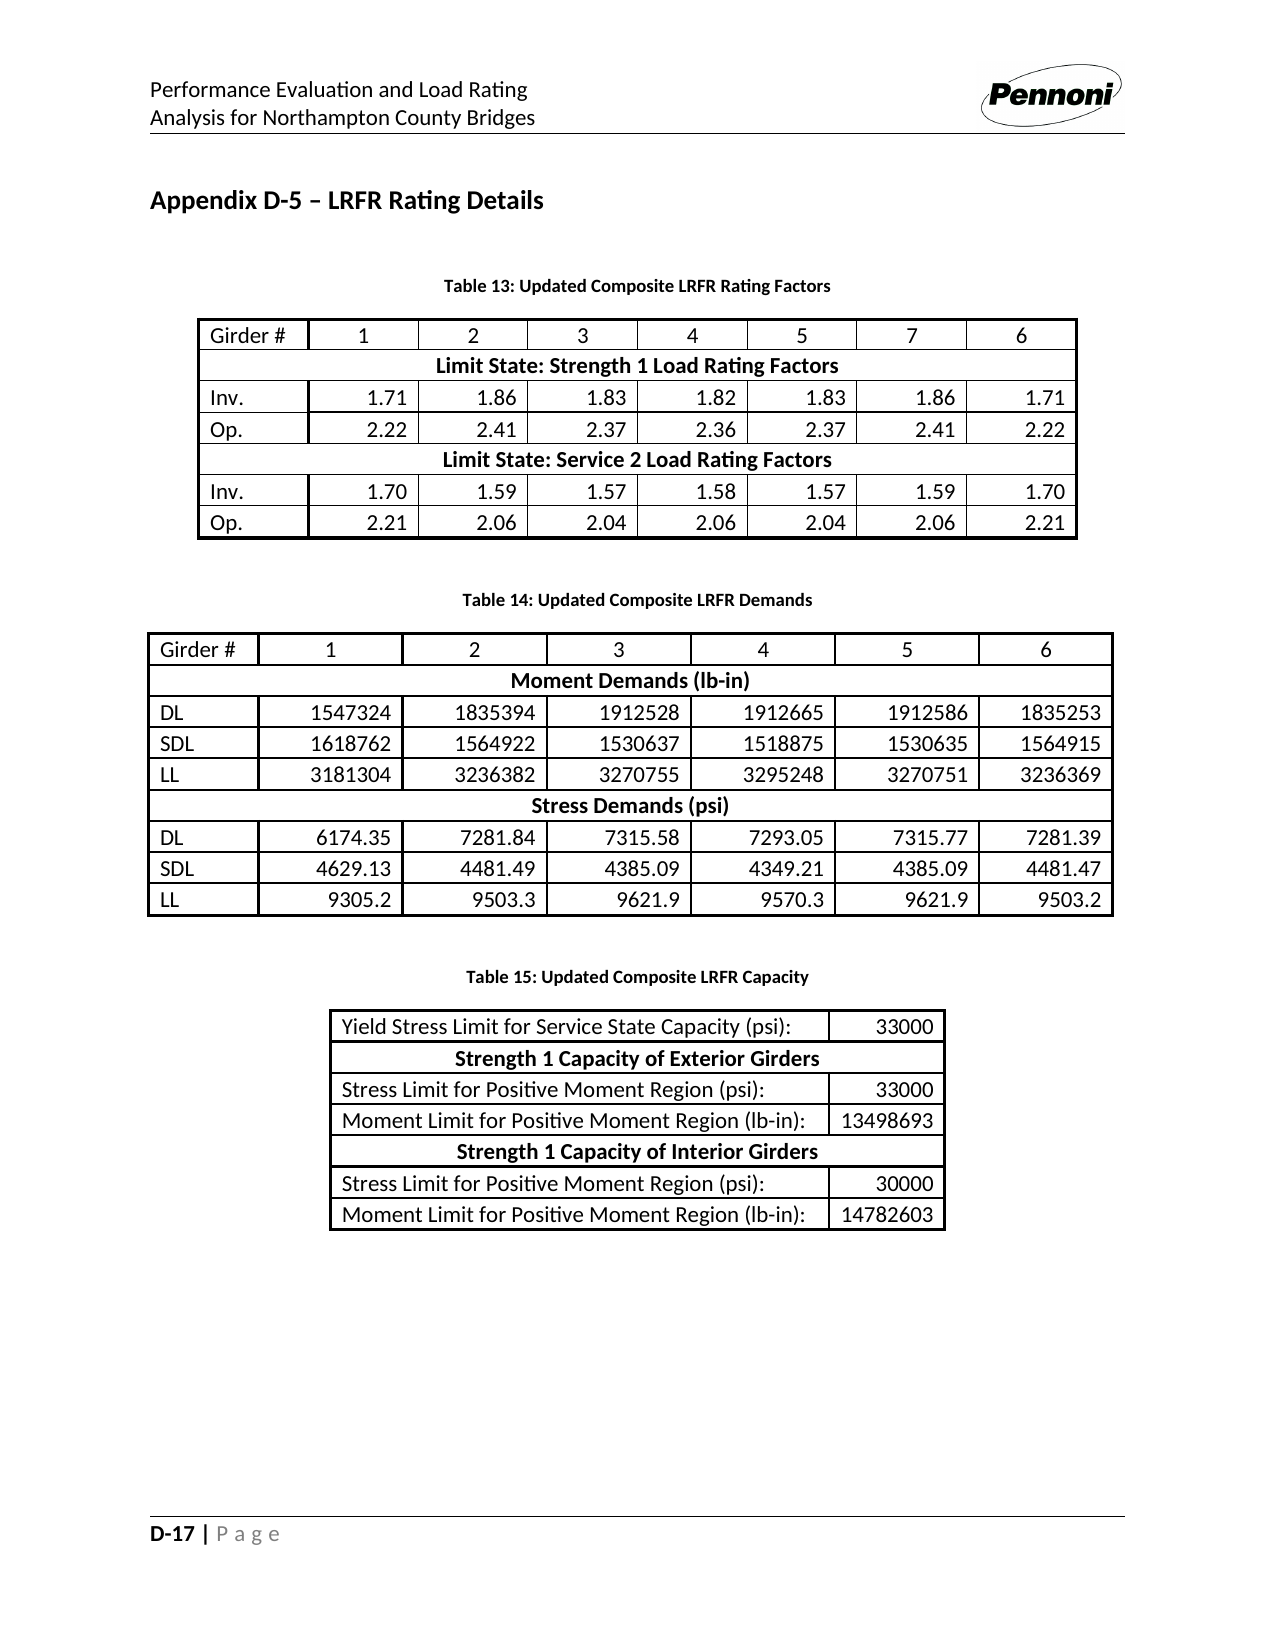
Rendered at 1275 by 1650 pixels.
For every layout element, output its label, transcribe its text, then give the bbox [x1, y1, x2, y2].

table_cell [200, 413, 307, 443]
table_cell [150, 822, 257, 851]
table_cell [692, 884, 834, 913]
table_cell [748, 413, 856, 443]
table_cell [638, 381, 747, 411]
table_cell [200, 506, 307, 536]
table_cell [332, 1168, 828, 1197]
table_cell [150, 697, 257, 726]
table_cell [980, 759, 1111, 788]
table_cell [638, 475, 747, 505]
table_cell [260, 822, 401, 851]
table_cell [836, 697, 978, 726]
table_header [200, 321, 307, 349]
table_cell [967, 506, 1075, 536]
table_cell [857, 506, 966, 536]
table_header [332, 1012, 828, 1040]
text Table 14: Updated Composite LRFR Demands [150, 588, 1125, 611]
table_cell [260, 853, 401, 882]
text Table 15: Updated Composite LRFR Capacity [150, 965, 1125, 988]
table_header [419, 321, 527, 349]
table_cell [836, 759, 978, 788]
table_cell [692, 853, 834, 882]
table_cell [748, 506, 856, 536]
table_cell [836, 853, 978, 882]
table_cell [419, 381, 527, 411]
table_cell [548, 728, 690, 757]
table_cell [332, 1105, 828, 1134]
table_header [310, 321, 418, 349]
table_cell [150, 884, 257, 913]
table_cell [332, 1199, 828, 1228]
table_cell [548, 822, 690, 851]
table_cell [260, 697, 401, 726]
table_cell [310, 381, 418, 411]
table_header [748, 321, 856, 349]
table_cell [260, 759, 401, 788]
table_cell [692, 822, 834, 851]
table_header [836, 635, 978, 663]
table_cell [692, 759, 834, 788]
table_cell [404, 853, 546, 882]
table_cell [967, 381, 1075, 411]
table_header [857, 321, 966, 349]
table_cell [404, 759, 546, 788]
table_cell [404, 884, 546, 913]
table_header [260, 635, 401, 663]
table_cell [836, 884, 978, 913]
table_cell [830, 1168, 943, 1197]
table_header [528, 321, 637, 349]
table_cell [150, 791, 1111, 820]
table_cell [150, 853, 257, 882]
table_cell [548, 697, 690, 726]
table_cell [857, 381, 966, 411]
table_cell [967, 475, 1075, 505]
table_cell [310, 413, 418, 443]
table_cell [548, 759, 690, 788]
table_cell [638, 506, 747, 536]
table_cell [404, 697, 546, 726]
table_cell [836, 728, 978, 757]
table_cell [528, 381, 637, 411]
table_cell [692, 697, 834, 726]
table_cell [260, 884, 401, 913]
subtitle Appendix D-5 – LRFR Rating Details [150, 183, 1125, 216]
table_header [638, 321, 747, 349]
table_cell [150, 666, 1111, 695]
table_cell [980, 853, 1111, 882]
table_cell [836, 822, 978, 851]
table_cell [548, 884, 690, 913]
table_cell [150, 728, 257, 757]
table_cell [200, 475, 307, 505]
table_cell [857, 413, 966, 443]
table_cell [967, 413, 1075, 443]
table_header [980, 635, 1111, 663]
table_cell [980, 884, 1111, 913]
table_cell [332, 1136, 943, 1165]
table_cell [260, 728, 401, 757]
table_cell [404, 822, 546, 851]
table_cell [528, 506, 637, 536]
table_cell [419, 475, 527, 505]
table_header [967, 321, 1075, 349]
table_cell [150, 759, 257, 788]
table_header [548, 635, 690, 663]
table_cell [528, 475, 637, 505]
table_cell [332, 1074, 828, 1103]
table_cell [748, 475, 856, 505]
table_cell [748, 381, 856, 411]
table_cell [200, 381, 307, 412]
picture [976, 61, 1125, 132]
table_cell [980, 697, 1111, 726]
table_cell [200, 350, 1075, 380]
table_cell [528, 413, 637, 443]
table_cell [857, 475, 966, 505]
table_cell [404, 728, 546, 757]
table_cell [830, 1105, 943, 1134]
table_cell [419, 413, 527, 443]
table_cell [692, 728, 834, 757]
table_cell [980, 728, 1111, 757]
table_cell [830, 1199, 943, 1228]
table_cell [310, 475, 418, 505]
text Table 13: Updated Composite LRFR Rating Factors [150, 274, 1125, 297]
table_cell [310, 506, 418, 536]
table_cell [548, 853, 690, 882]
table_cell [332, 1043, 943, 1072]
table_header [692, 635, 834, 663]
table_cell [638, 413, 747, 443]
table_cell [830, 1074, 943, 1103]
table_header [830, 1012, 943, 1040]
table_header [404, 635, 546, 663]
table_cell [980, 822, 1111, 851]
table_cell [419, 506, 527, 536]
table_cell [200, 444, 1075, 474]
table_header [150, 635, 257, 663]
